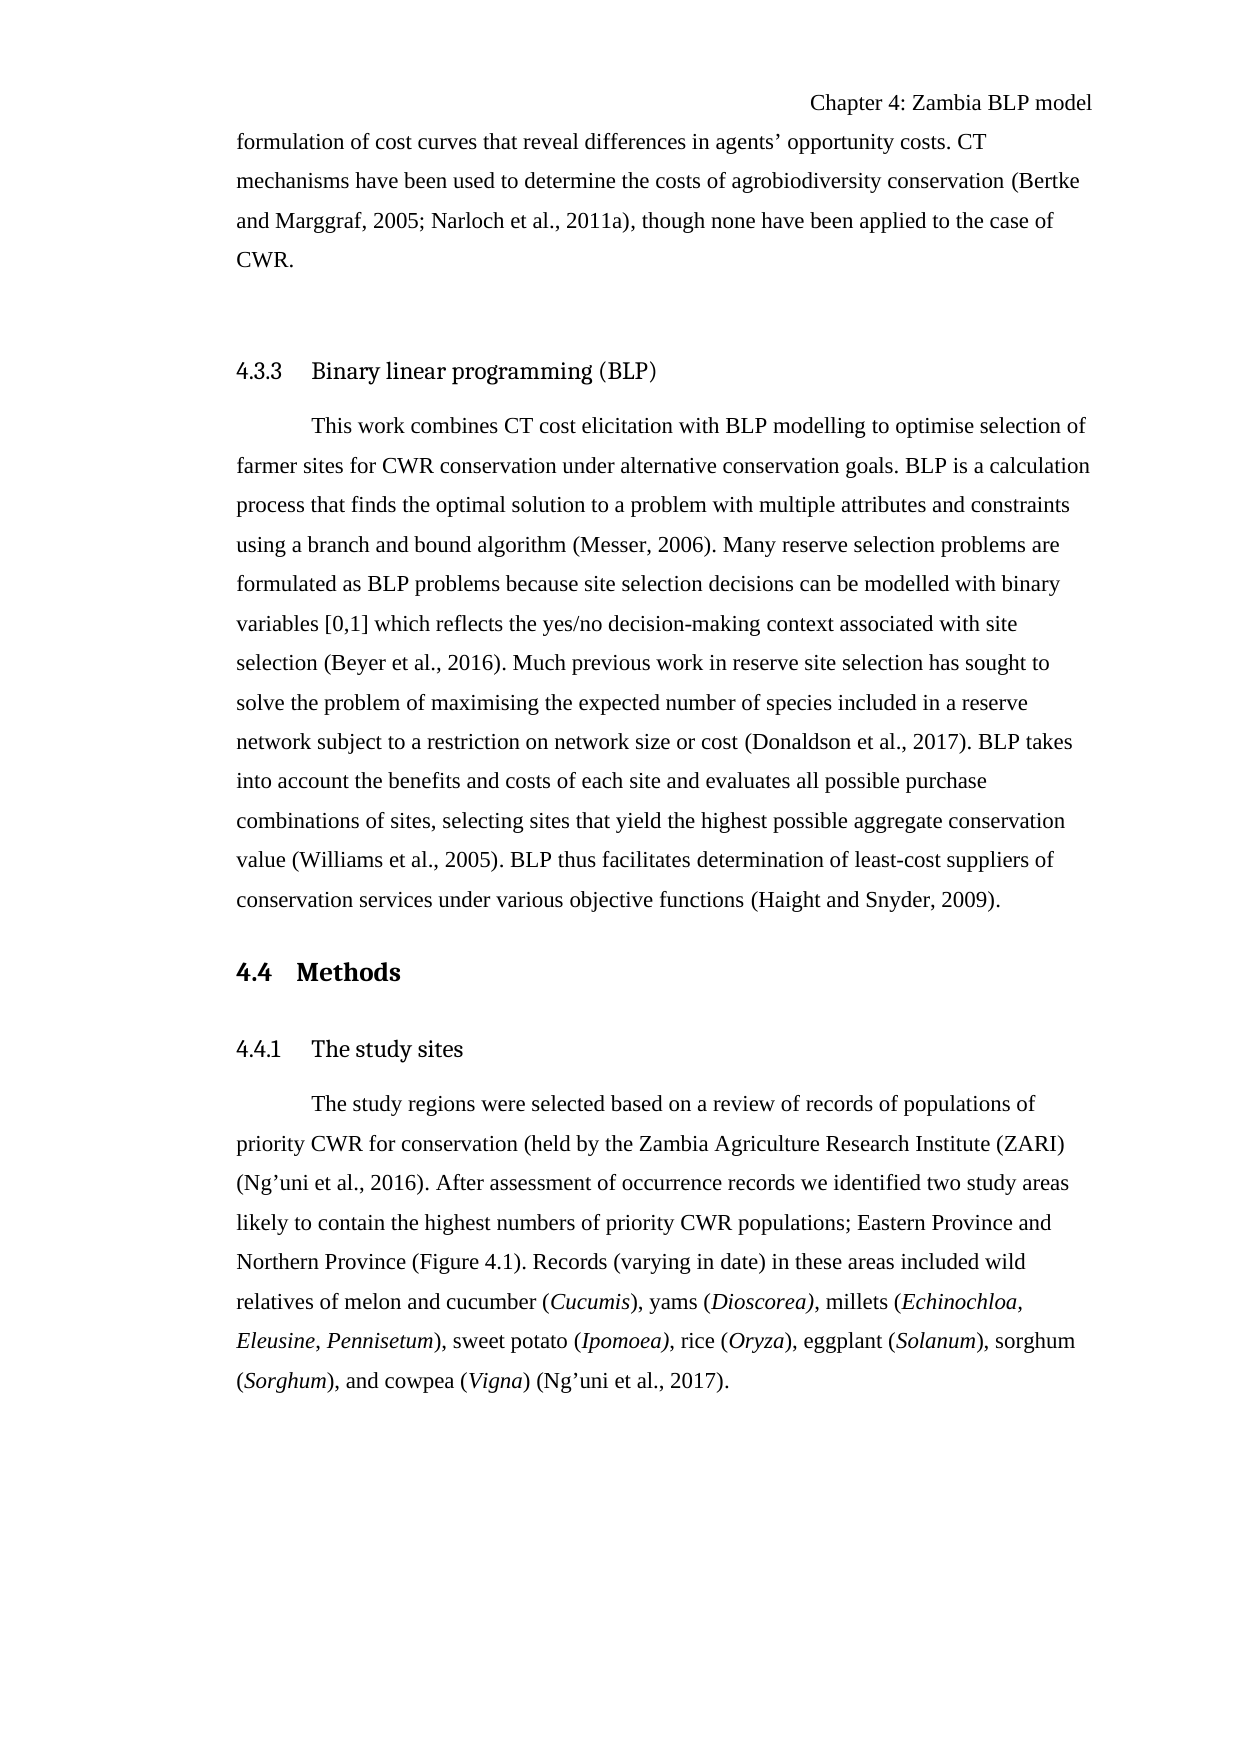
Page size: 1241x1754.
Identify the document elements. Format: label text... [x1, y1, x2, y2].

subtitle The study sites [236, 1035, 1092, 1063]
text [236, 128, 1092, 273]
text The study regions were selected based on a review of records of populations of priority CWR for conservation (held by the Zambia Agriculture Research Institute (ZARI) (Ng’uni et al., 2016). After assessment of occurrence records we identified two study areas likely to contain the highest numbers of priority CWR populations; Eastern Province and Northern Province (Figure 4.1). Records (varying in date) in these areas included wild relatives of melon and cucumber (Cucumis), yams (Dioscorea), millets (Echinochloa, Eleusine, Pennisetum), sweet potato (Ipomoea), rice (Oryza), eggplant (Solanum), sorghum (Sorghum), and cowpea (Vigna) (Ng’uni et al., 2017). [236, 1090, 1092, 1393]
subtitle Binary linear programming (BLP) [236, 357, 1092, 385]
text This work combines CT cost elicitation with BLP modelling to optimise selection of farmer sites for CWR conservation under alternative conservation goals. BLP is a calculation process that finds the optimal solution to a problem with multiple attributes and constraints using a branch and bound algorithm (Messer, 2006). Many reserve selection problems are formulated as BLP problems because site selection decisions can be modelled with binary variables [0,1] which reflects the yes/no decision-making context associated with site selection (Beyer et al., 2016). Much previous work in reserve site selection has sought to solve the problem of maximising the expected number of species included in a reserve network subject to a restriction on network size or cost (Donaldson et al., 2017). BLP takes into account the benefits and costs of each site and evaluates all possible purchase combinations of sites, selecting sites that yield the highest possible aggregate conservation value (Williams et al., 2005). BLP thus facilitates determination of least-cost suppliers of conservation services under various objective functions (Haight and Snyder, 2009). [236, 412, 1092, 912]
subtitle Methods [236, 957, 1092, 988]
